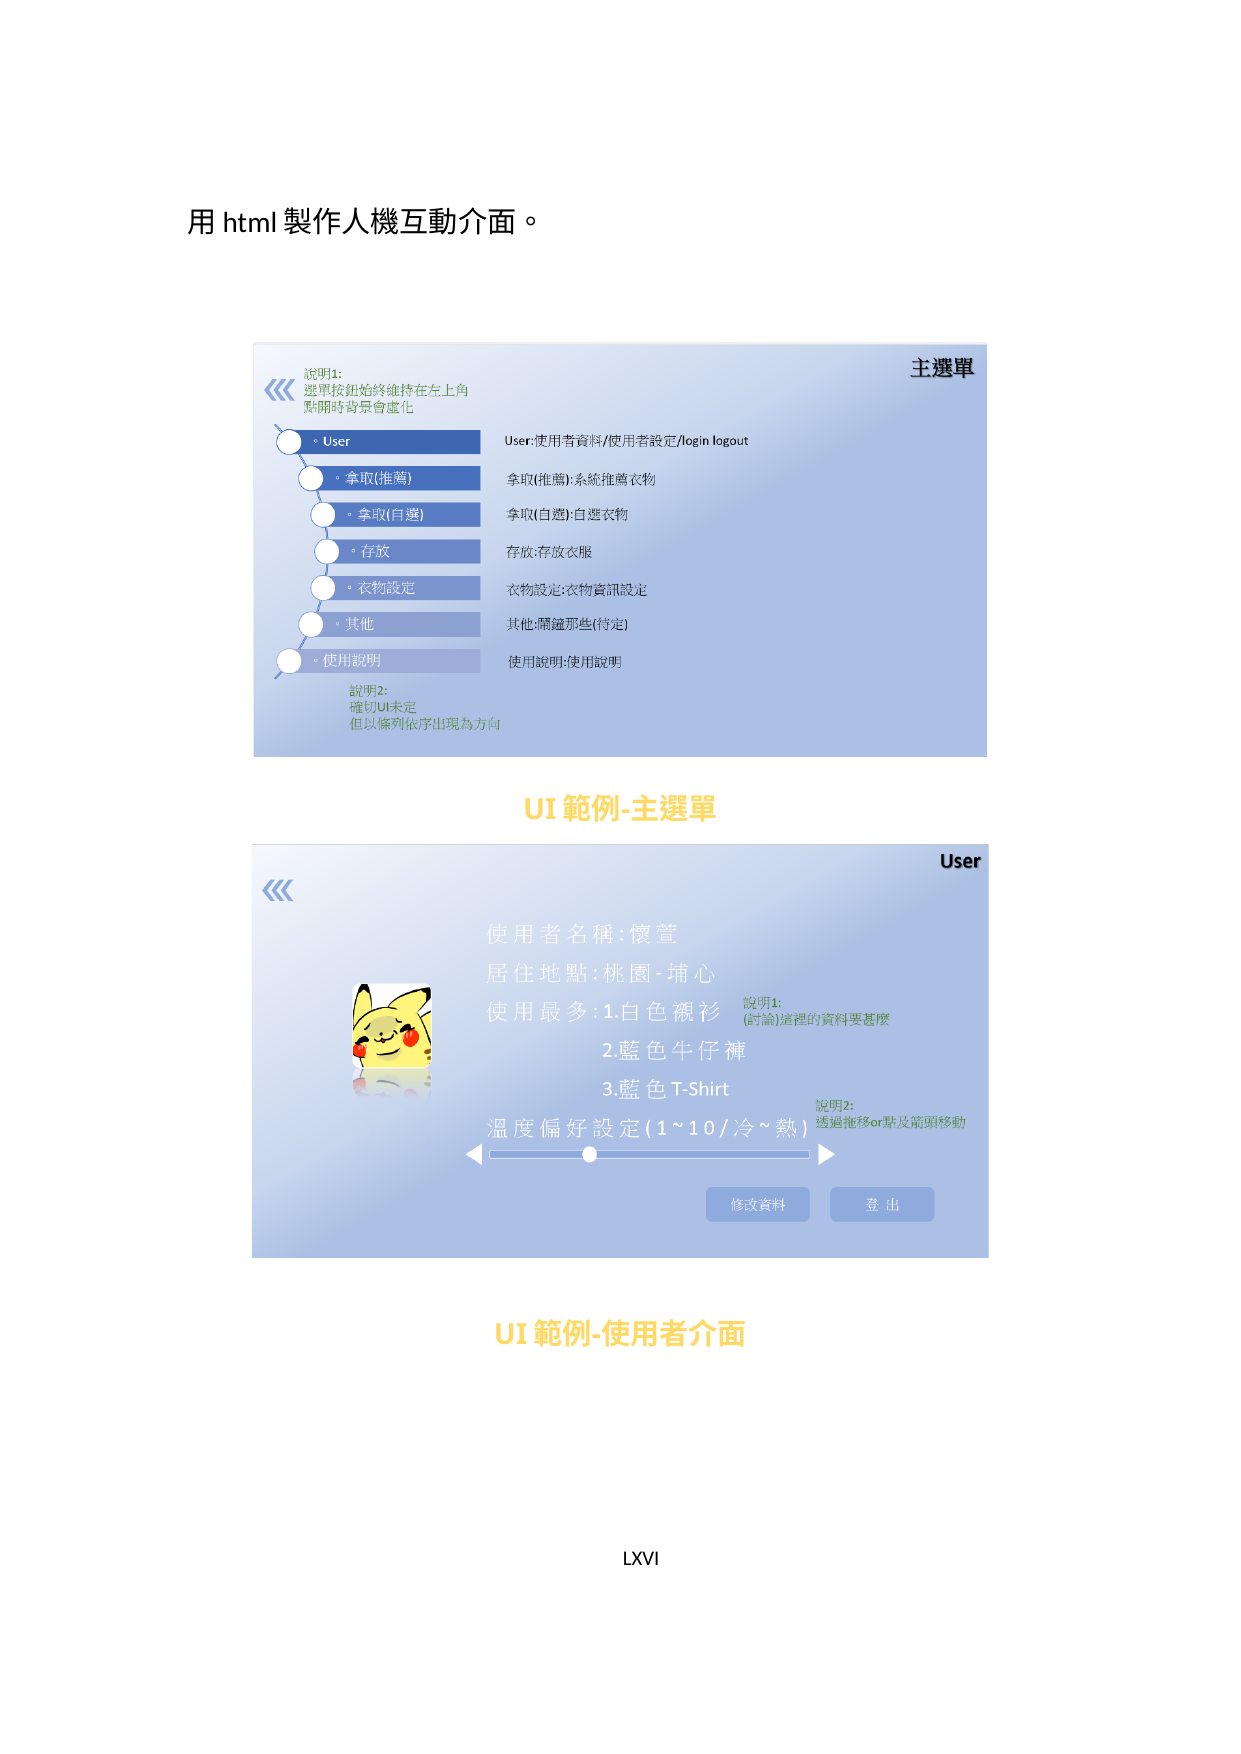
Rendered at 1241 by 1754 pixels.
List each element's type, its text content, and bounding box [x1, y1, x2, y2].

picture [251, 844, 989, 1258]
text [187, 182, 1053, 257]
text UI範例-使用者介面 [187, 1294, 1053, 1369]
picture [253, 342, 988, 757]
